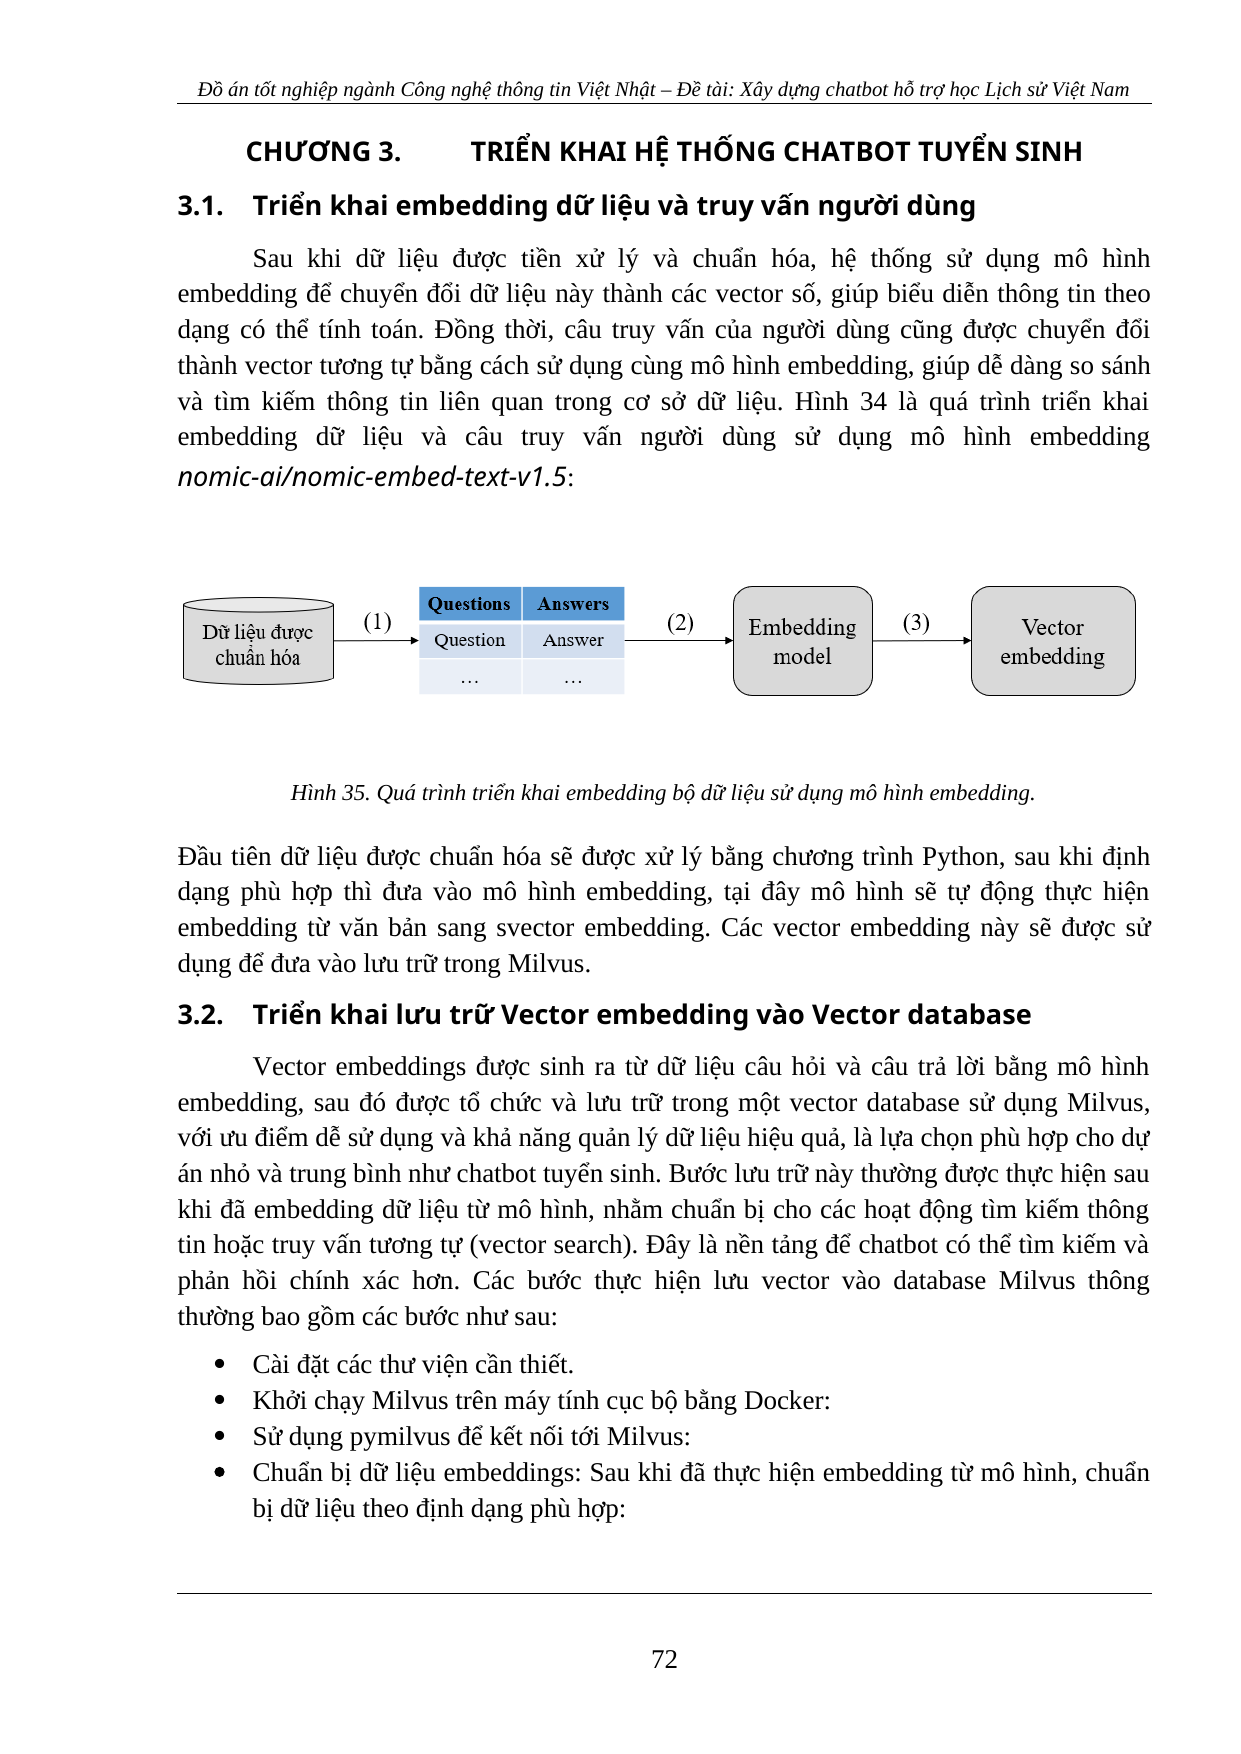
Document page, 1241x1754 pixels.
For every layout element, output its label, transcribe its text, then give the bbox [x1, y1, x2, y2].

list Cài đặt các thư viện cần thiết. [215, 1348, 1152, 1379]
subtitle Triển khai embedding dữ liệu và truy vấn người dùng [177, 187, 1152, 224]
subtitle TRIỂN KHAI HỆ THỐNG CHATBOT TUYỂN SINH [177, 132, 1152, 169]
list Sử dụng pymilvus để kết nối tới Milvus: [215, 1420, 1152, 1451]
subtitle Triển khai lưu trữ Vector embedding vào Vector database [177, 995, 1152, 1032]
text Sau khi dữ liệu được tiền xử lý và chuẩn hóa, hệ thống sử dụng mô hình embedding để chuyển đổi dữ liệu này thành các vector số, giúp biểu diễn thông tin theo dạng có thể tính toán. Đồng thời, câu truy vấn của người dùng cũng được chuyển đổi thành vector tương tự bằng cách sử dụng cùng mô hình embedding, giúp dễ dàng so sánh và tìm kiếm thông tin liên quan trong cơ sở dữ liệu. Hình 34 là quá trình triển khai embedding dữ liệu và câu truy vấn người dùng sử dụng mô hình embedding nomic-ai/nomic-embed-text-v1.5: [177, 242, 1152, 494]
text Đầu tiên dữ liệu được chuẩn hóa sẽ được xử lý bằng chương trình Python, sau khi định dạng phù hợp thì đưa vào mô hình embedding, tại đây mô hình sẽ tự động thực hiện embedding từ văn bản sang svector embedding. Các vector embedding này sẽ được sử dụng để đưa vào lưu trữ trong Milvus. [177, 840, 1152, 978]
list Khởi chạy Milvus trên máy tính cục bộ bằng Docker: [215, 1384, 1152, 1416]
picture [177, 512, 1151, 763]
text Vector embeddings được sinh ra từ dữ liệu câu hỏi và câu trả lời bằng mô hình embedding, sau đó được tổ chức và lưu trữ trong một vector database sử dụng Milvus, với ưu điểm dễ sử dụng và khả năng quản lý dữ liệu hiệu quả, là lựa chọn phù hợp cho dự án nhỏ và trung bình như chatbot tuyển sinh. Bước lưu trữ này thường được thực hiện sau khi đã embedding dữ liệu từ mô hình, nhằm chuẩn bị cho các hoạt động tìm kiếm thông tin hoặc truy vấn tương tự (vector search). Đây là nền tảng để chatbot có thể tìm kiếm và phản hồi chính xác hơn. Các bước thực hiện lưu vector vào database Milvus thông thường bao gồm các bước như sau: [177, 1050, 1152, 1331]
list Chuẩn bị dữ liệu embeddings: Sau khi đã thực hiện embedding từ mô hình, chuẩn bị dữ liệu theo định dạng phù hợp: [215, 1456, 1152, 1523]
